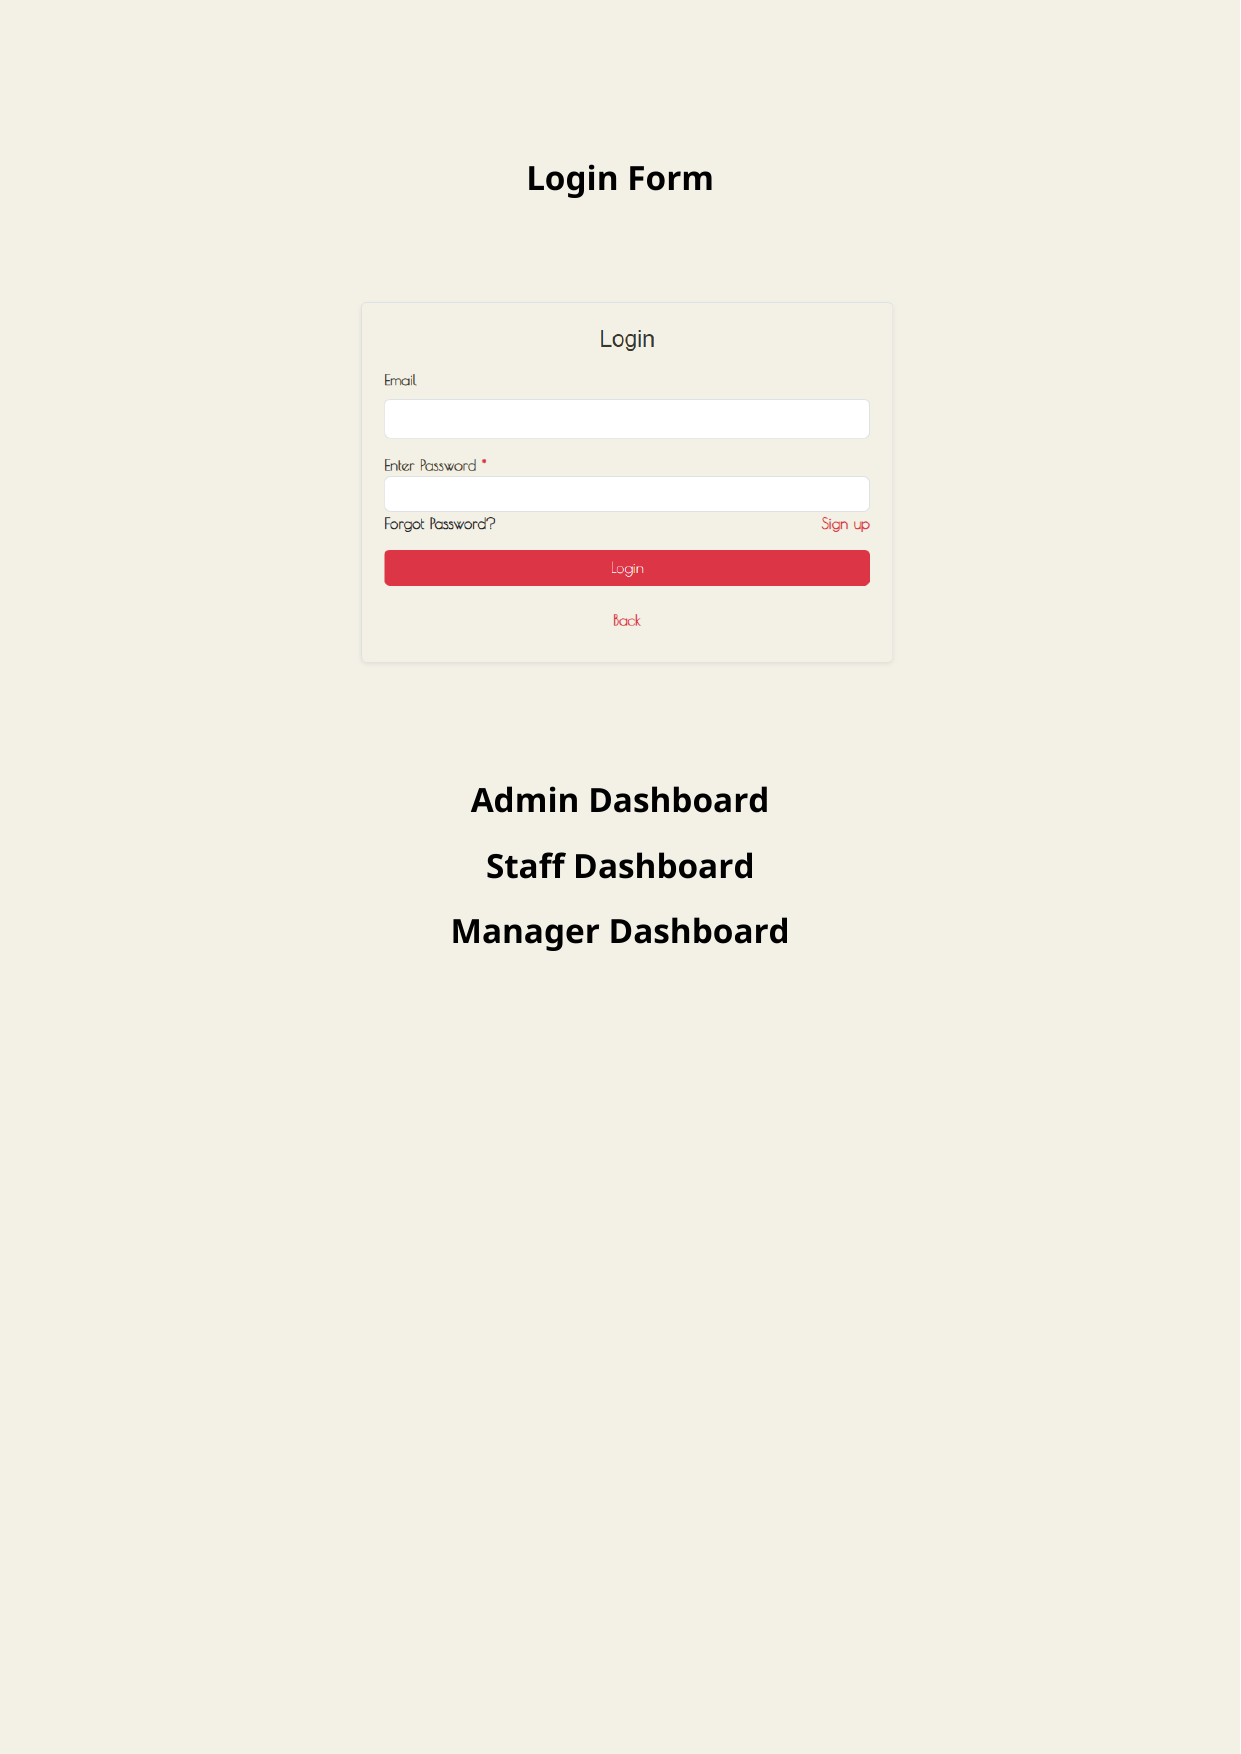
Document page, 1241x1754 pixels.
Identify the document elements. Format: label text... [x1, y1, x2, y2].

picture [147, 220, 1093, 759]
text Login Form [148, 154, 1092, 200]
text Staff Dashboard [148, 843, 1092, 888]
text Admin Dashboard [148, 777, 1092, 822]
text Manager Dashboard [148, 908, 1092, 954]
